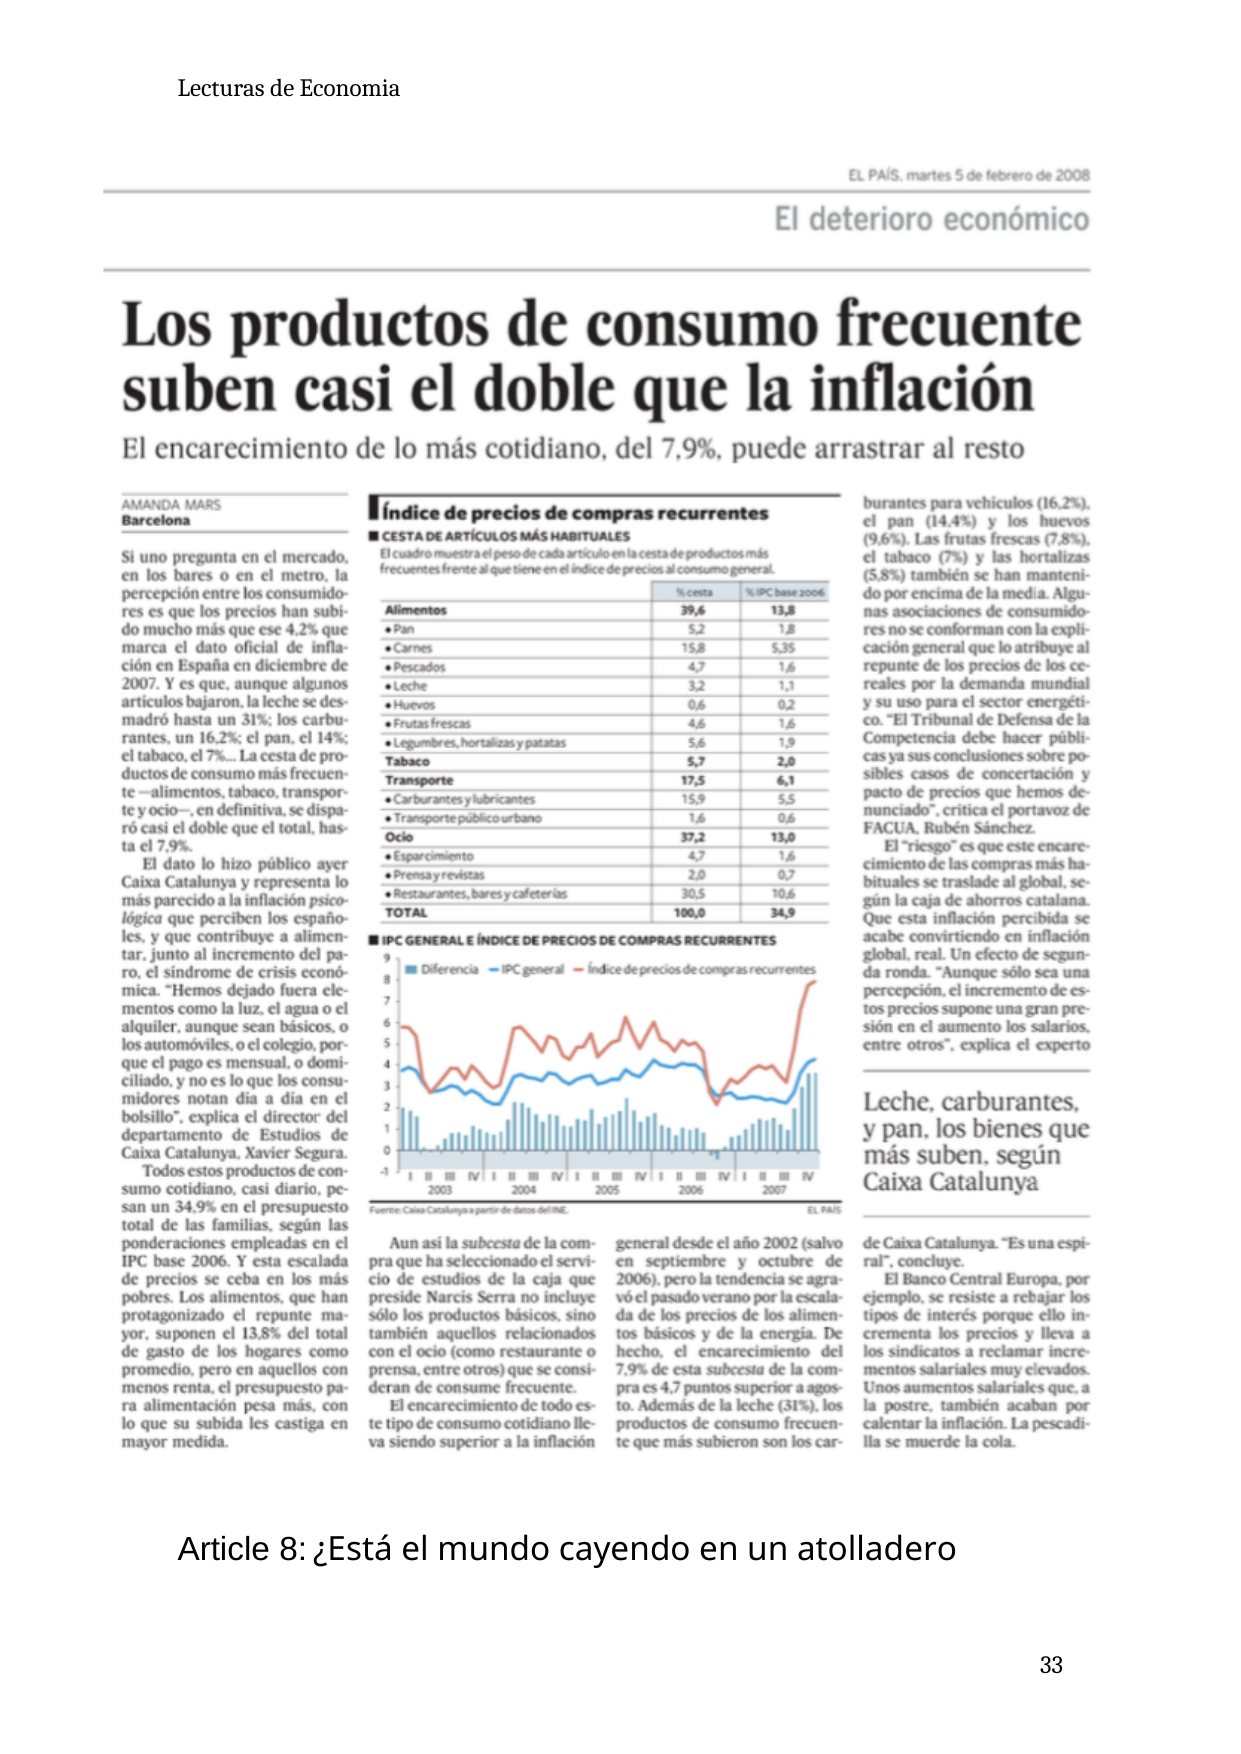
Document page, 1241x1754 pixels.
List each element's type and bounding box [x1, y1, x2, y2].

subtitle [177, 1462, 1063, 1570]
picture [102, 161, 1109, 1462]
